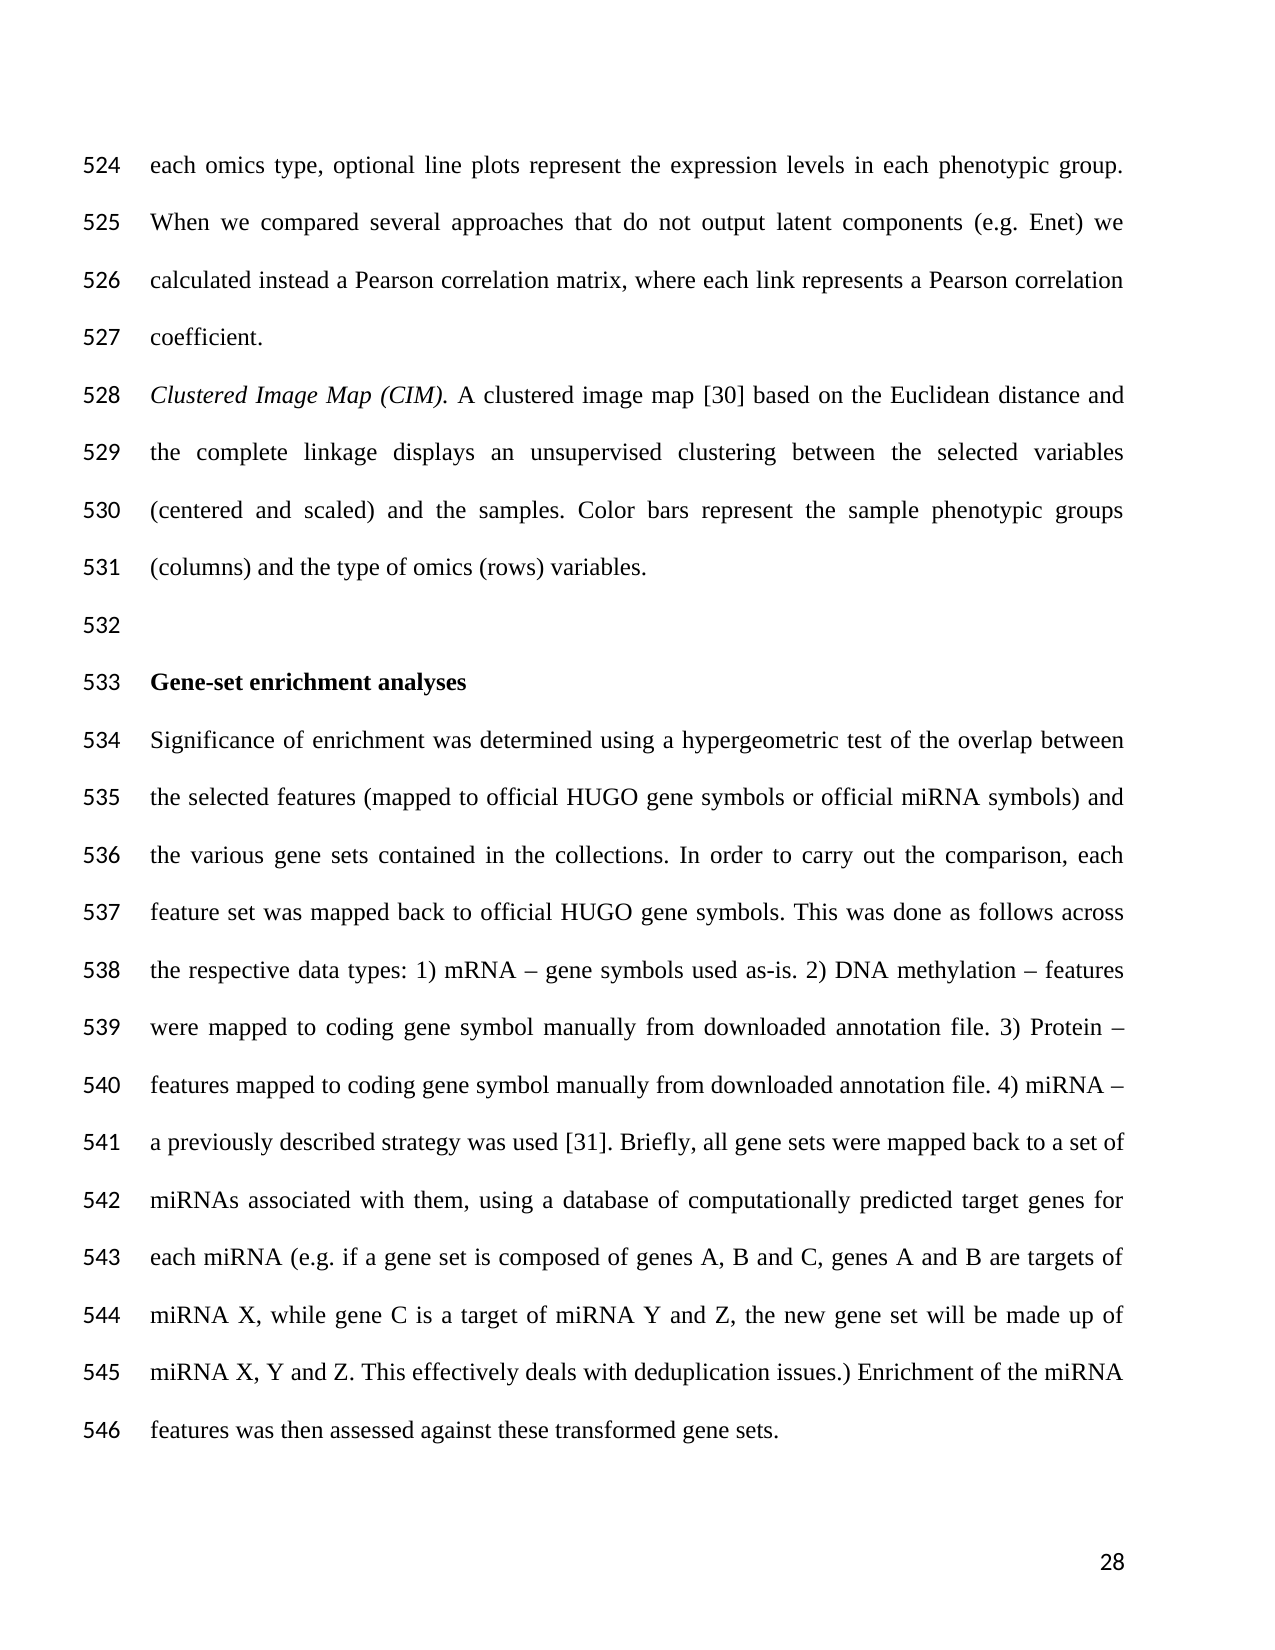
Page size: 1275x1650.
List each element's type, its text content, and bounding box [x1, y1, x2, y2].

text Gene-set enrichment analyses [150, 667, 1125, 696]
text Significance of enrichment was determined using a hypergeometric test of the overlap between the selected features (mapped to official HUGO gene symbols or official miRNA symbols) and the various gene sets contained in the collections. In order to carry out the comparison, each feature set was mapped back to official HUGO gene symbols. This was done as follows across the respective data types: 1) mRNA – gene symbols used as-is. 2) DNA methylation – features were mapped to coding gene symbol manually from downloaded annotation file. 3) Protein – features mapped to coding gene symbol manually from downloaded annotation file. 4) miRNA –a previously described strategy was used [31]. Briefly, all gene sets were mapped back to a set of miRNAs associated with them, using a database of computationally predicted target genes for each miRNA (e.g. if a gene set is composed of genes A, B and C, genes A and B are targets of miRNA X, while gene C is a target of miRNA Y and Z, the new gene set will be made up of miRNA X, Y and Z. This effectively deals with deduplication issues.) Enrichment of the miRNA features was then assessed against these transformed gene sets. [150, 725, 1125, 1444]
text Clustered Image Map (CIM). A clustered image map [30] based on the Euclidean distance and the complete linkage displays an unsupervised clustering between the selected variables (centered and scaled) and the samples. Color bars represent the sample phenotypic groups (columns) and the type of omics (rows) variables. [150, 380, 1125, 581]
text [150, 150, 1125, 351]
